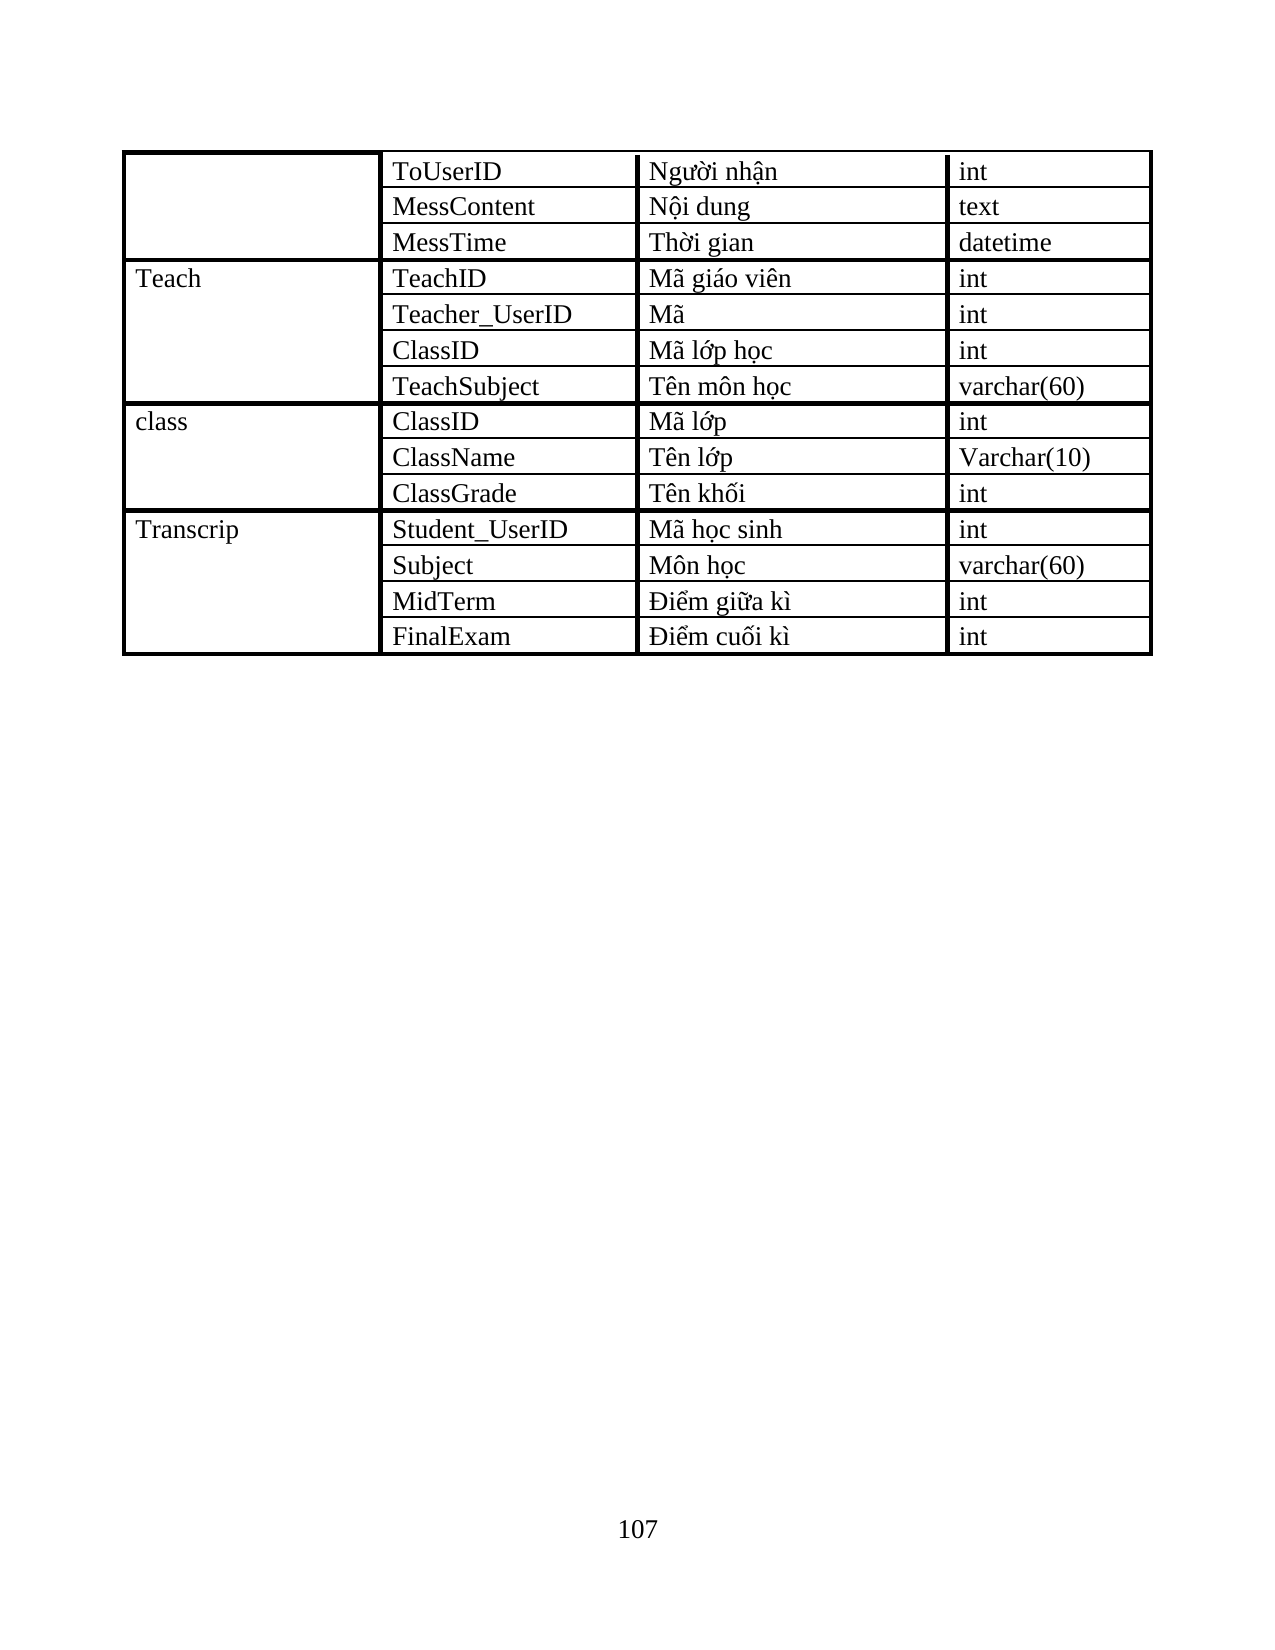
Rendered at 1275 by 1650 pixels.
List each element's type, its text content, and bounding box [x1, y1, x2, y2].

table_cell datetime [950, 224, 1149, 257]
table_cell Người nhận [638, 152, 947, 186]
table_cell varchar(60) [950, 367, 1149, 401]
table_cell ClassName [383, 439, 635, 472]
table_cell MessContent [383, 188, 635, 222]
table_cell Varchar(10) [950, 439, 1149, 472]
table_cell Teach [126, 262, 378, 401]
table_cell Môn học [640, 546, 945, 580]
table_cell Tên lớp [640, 439, 945, 472]
table_cell int [950, 475, 1149, 508]
table_cell ClassID [383, 406, 635, 437]
table_cell int [950, 406, 1149, 437]
table_cell Transcrip [126, 513, 378, 652]
table_cell TeachSubject [383, 367, 635, 401]
table_cell Tên môn học [640, 367, 945, 401]
table_cell Mã lớp [640, 406, 945, 437]
table_cell Student_UserID [383, 513, 635, 544]
table_cell ToUserID [383, 152, 637, 186]
table_cell int [950, 582, 1149, 616]
table_cell Điểm giữa kì [640, 582, 945, 616]
table_cell class [126, 406, 378, 508]
table_cell Điểm cuối kì [640, 618, 945, 652]
table_cell MidTerm [383, 582, 635, 616]
table_cell Mã lớp học [640, 331, 945, 365]
table_cell TeachID [383, 262, 635, 293]
table_cell int [950, 295, 1149, 329]
table_cell Mã [640, 295, 945, 329]
table_cell Subject [383, 546, 635, 580]
table_cell Teacher_UserID [383, 295, 635, 329]
table_cell ClassID [383, 331, 635, 365]
table_cell int [950, 618, 1149, 652]
table_cell int [950, 262, 1149, 293]
table_cell int [950, 331, 1149, 365]
table_cell Thời gian [640, 224, 945, 257]
table_cell int [950, 513, 1149, 544]
table_cell Nội dung [640, 188, 945, 222]
table_cell ClassGrade [383, 475, 635, 508]
table_cell FinalExam [383, 618, 635, 652]
table_cell Tên khối [640, 475, 945, 508]
table_cell MessTime [383, 224, 635, 257]
table_cell varchar(60) [950, 546, 1149, 580]
table_cell text [950, 188, 1149, 222]
table_cell int [947, 152, 1149, 186]
table_cell Mã học sinh [640, 513, 945, 544]
table_cell Mã giáo viên [640, 262, 945, 293]
